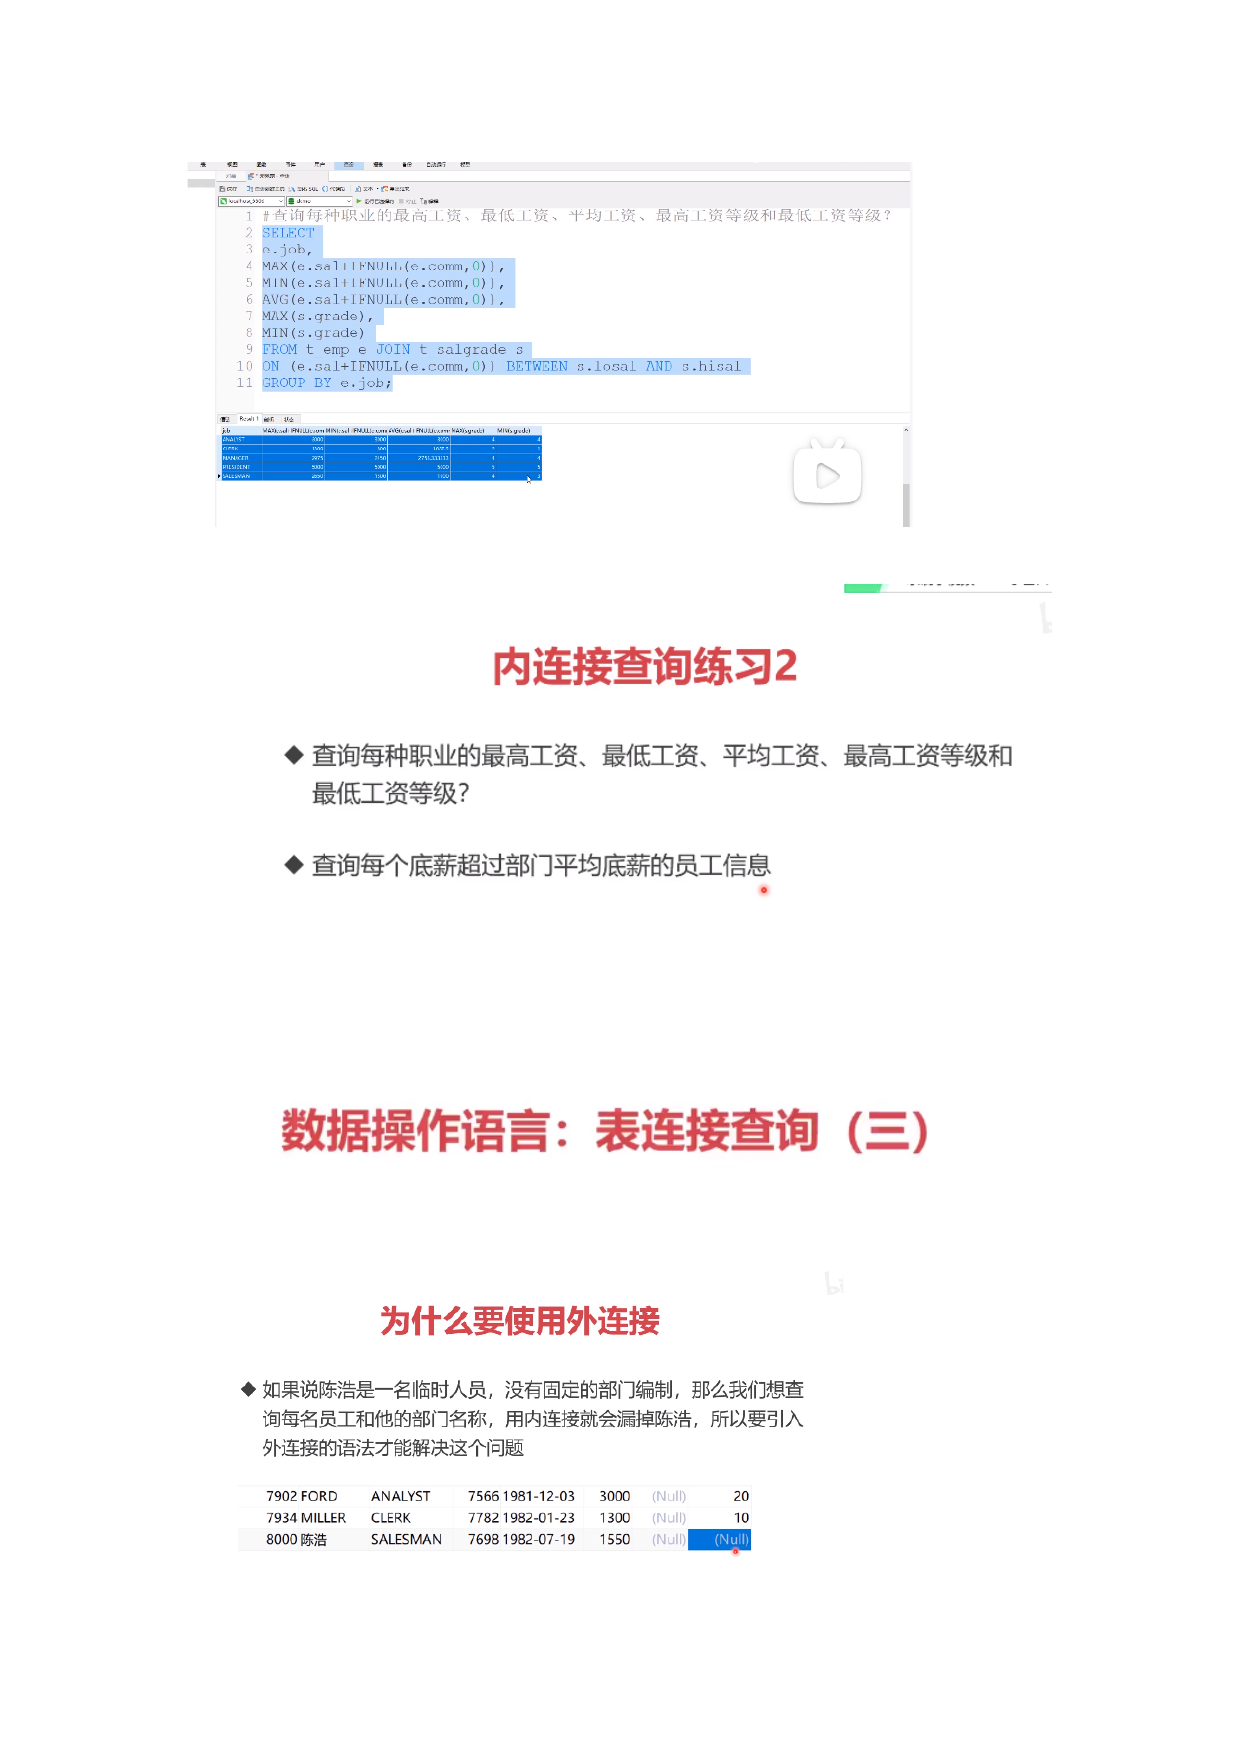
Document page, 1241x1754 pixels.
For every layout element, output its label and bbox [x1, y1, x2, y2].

picture [187, 1267, 844, 1587]
picture [187, 162, 913, 527]
picture [187, 1007, 1022, 1239]
picture [187, 584, 1052, 993]
